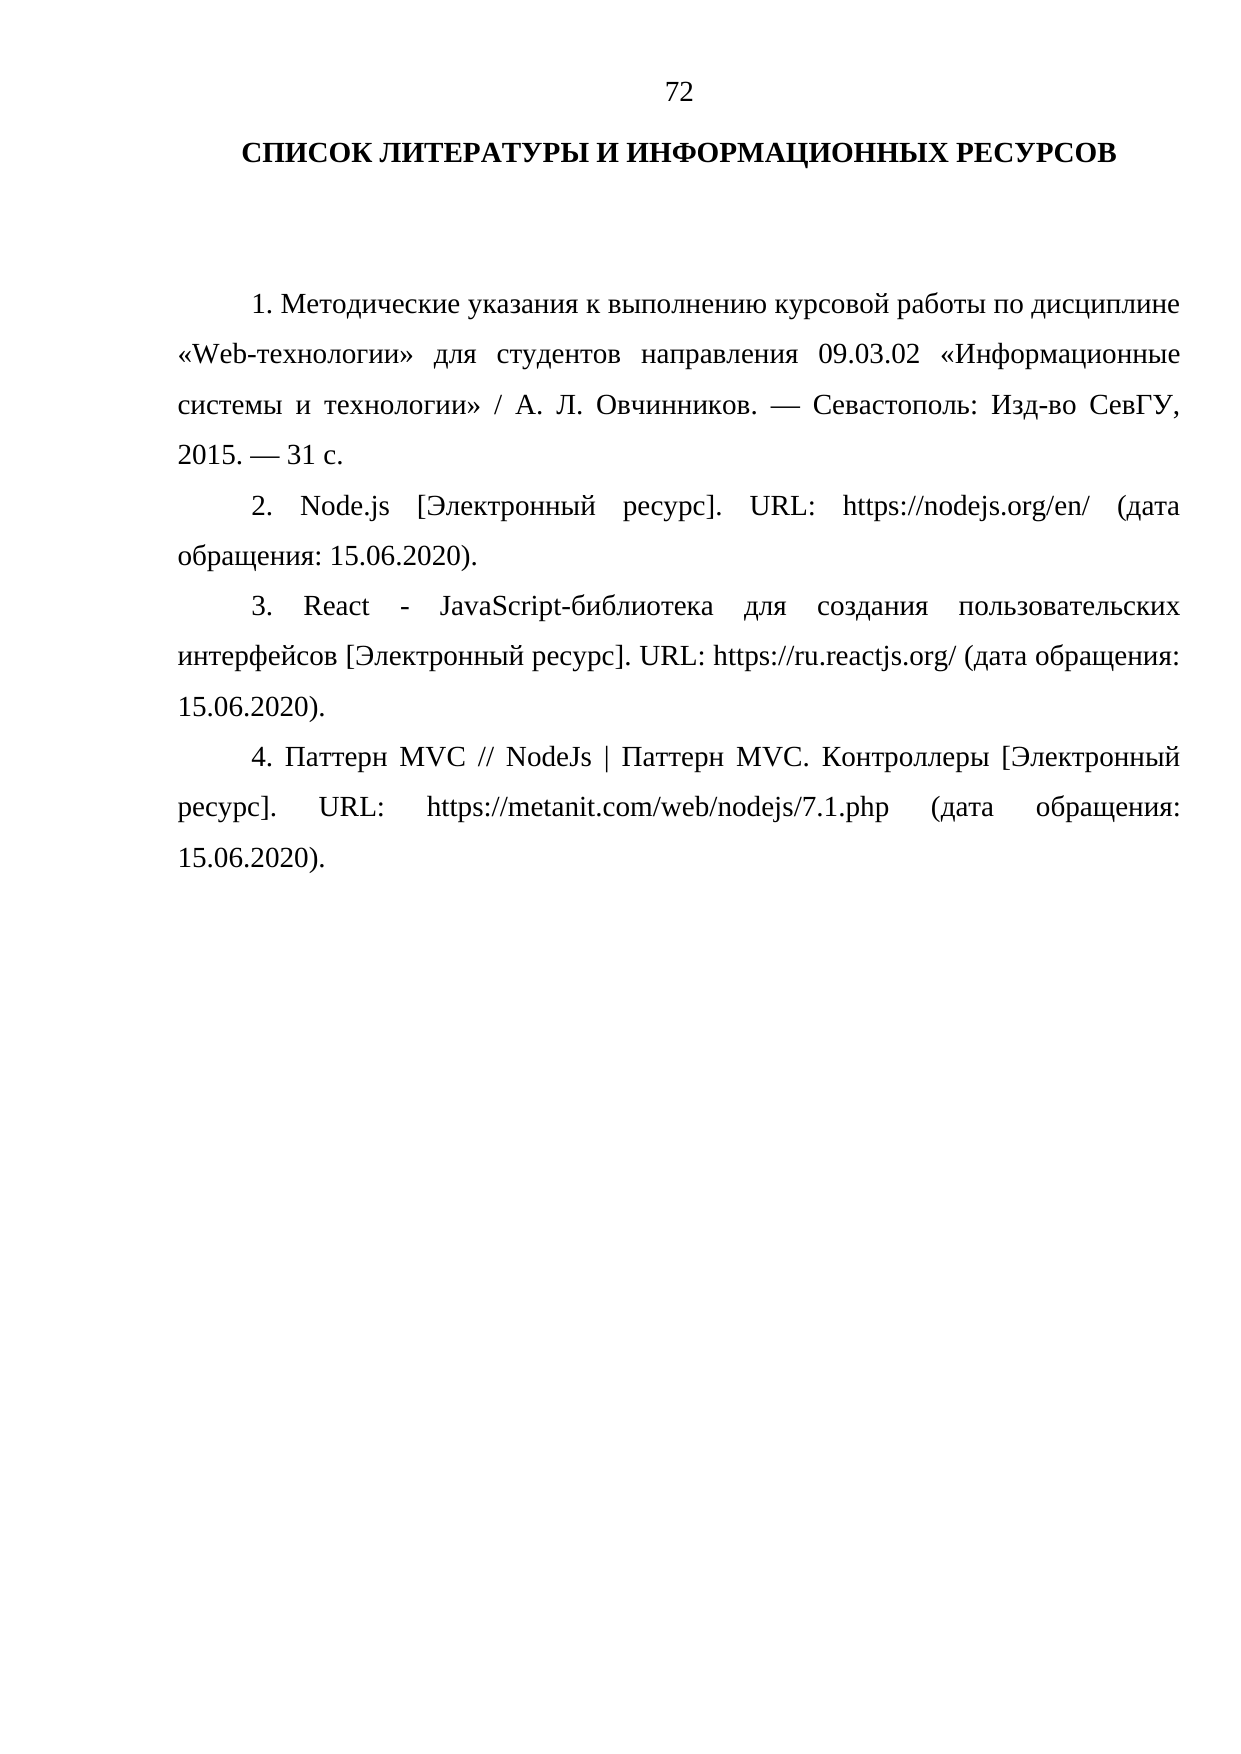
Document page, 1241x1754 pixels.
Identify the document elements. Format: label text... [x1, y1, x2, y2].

text 3. React - JavaScript-библиотека для создания пользовательских интерфейсов [Электронный ресурс]. URL: https://ru.reactjs.org/ (дата обращения: 15.06.2020). [177, 588, 1181, 722]
text 4. Паттерн MVC // NodeJs | Паттерн MVC. Контроллеры [Электронный ресурс]. URL: https://metanit.com/web/nodejs/7.1.php (дата обращения: 15.06.2020). [177, 739, 1181, 873]
text 2. Node.js [Электронный ресурс]. URL: https://nodejs.org/en/ (дата обращения: 15.06.2020). [177, 488, 1181, 571]
text 1. Методические указания к выполнению курсовой работы по дисциплине «Web-технологии» для студентов направления 09.03.02 «Информационные системы и технологии» / А. Л. Овчинников. — Севастополь: Изд-во СевГУ, 2015. — 31 с. [177, 286, 1181, 471]
text СПИСОК ЛИТЕРАТУРЫ И ИНФОРМАЦИОННЫХ РЕСУРСОВ [177, 135, 1181, 169]
